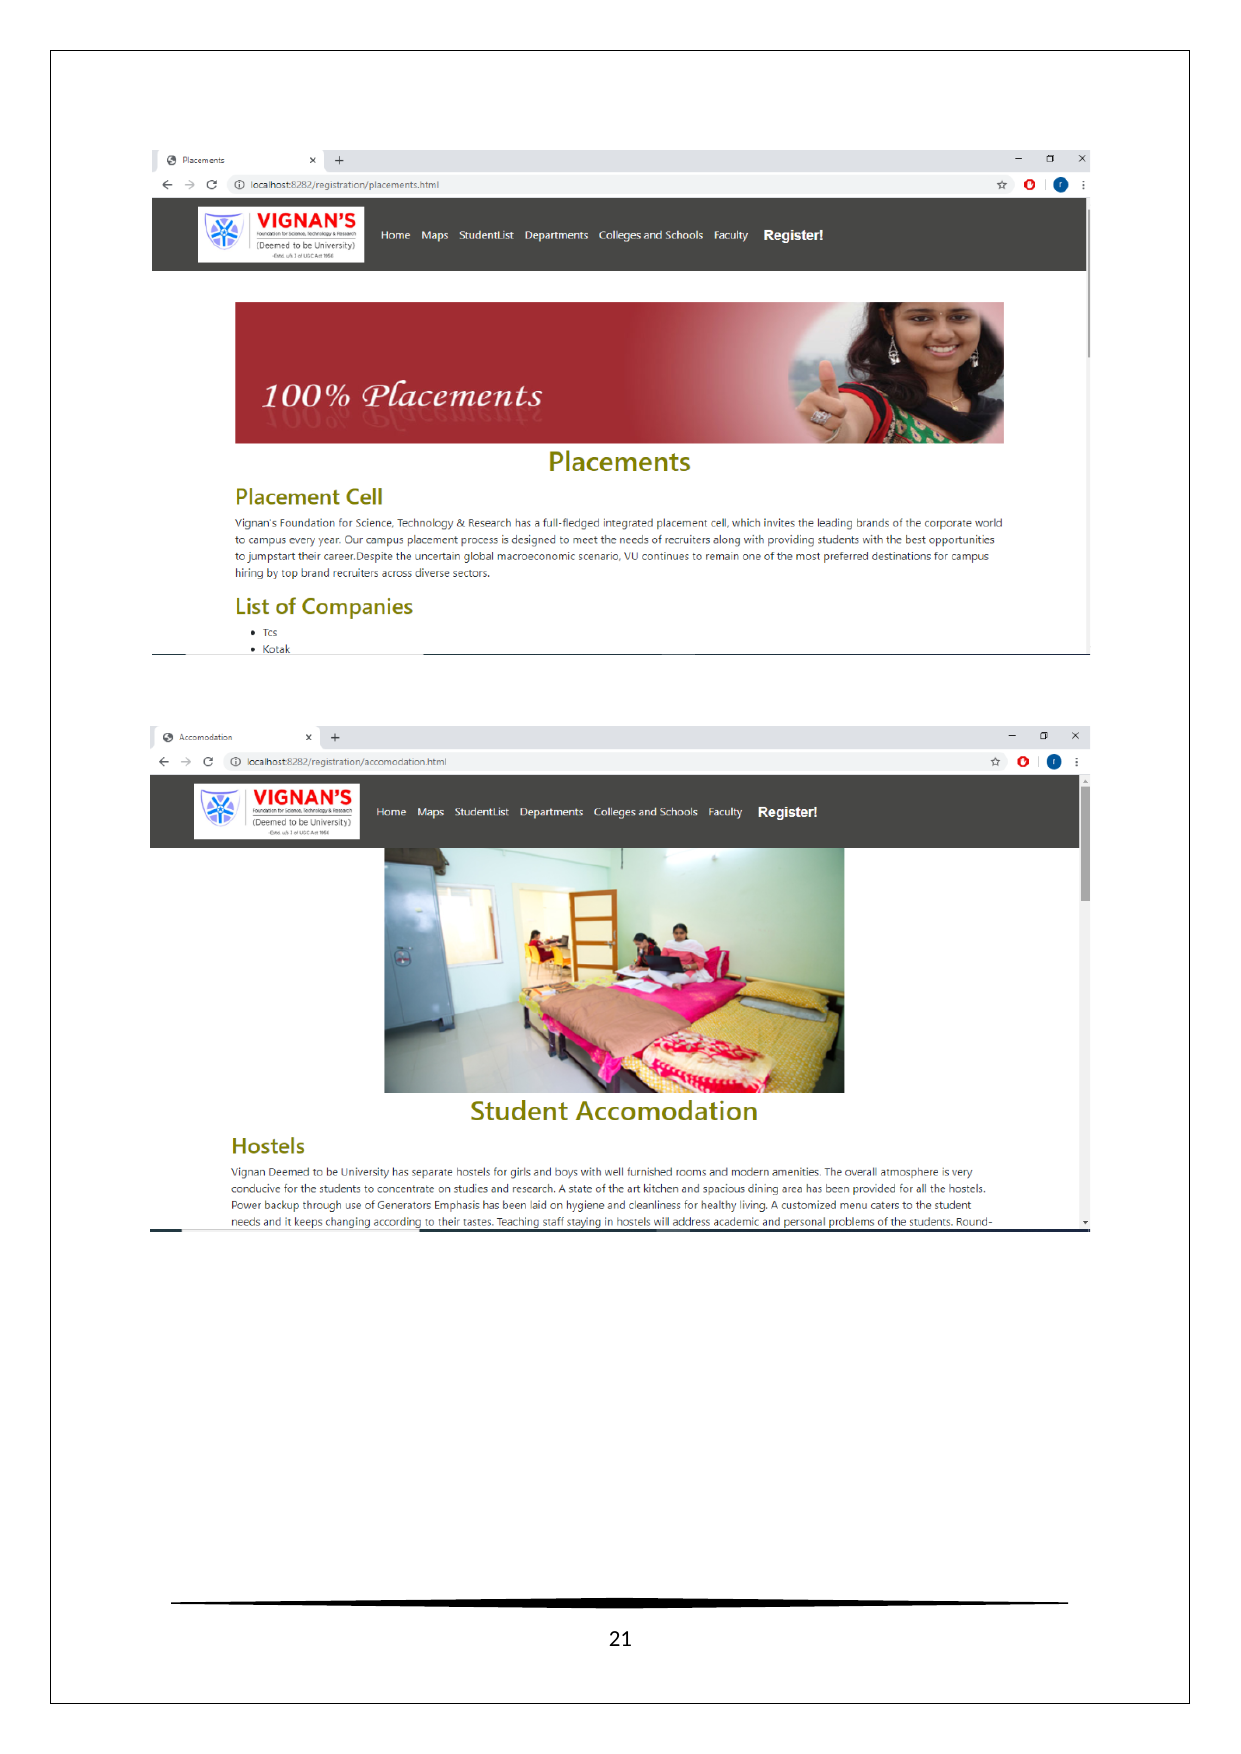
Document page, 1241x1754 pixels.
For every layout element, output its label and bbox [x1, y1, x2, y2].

picture [150, 150, 1091, 655]
picture [150, 721, 1091, 1232]
